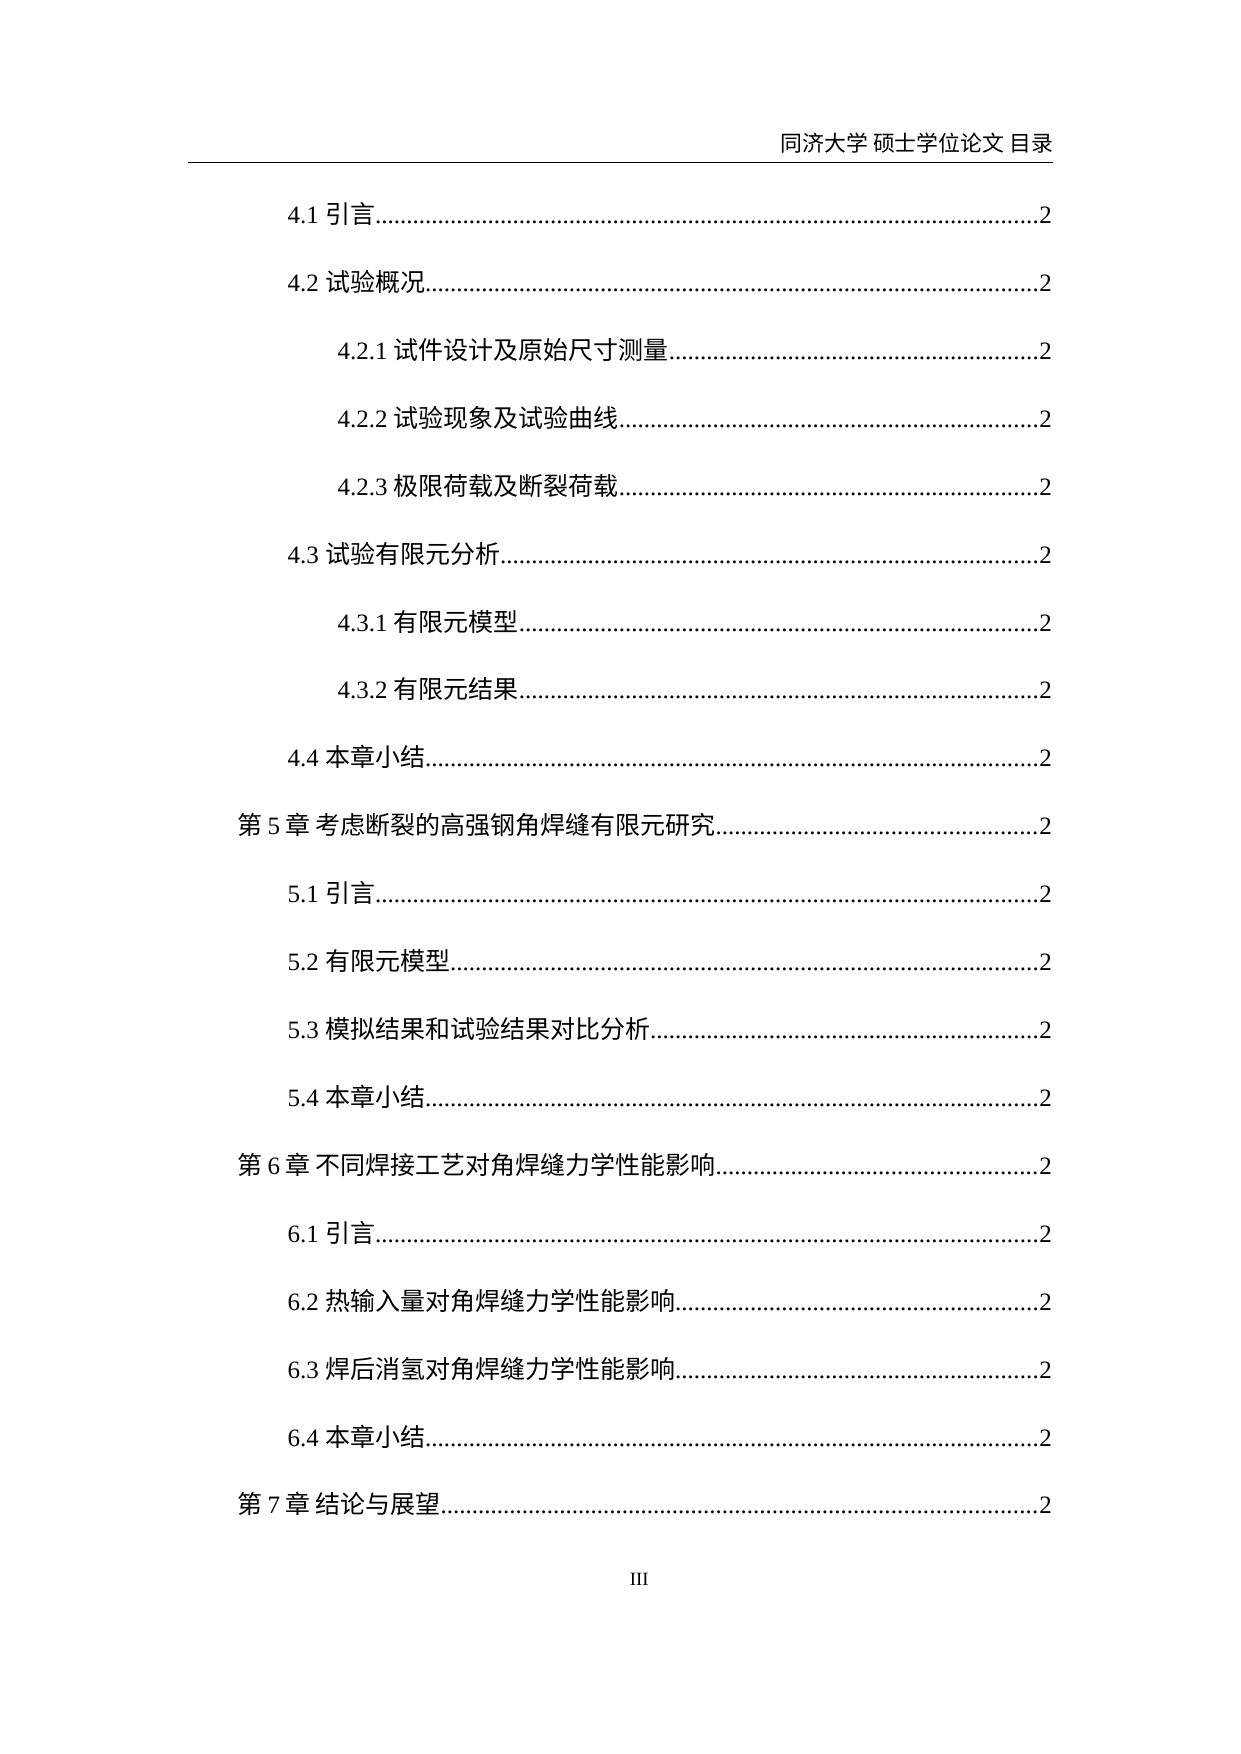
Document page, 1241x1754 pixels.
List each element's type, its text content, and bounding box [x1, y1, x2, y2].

text 4.3.2 有限元结果 2 [287, 654, 1053, 722]
text 第6章 不同焊接工艺对角焊缝力学性能影响 2 [187, 1129, 1053, 1197]
text 6.1 引言 2 [237, 1197, 1053, 1265]
text 4.3 试验有限元分析 2 [237, 518, 1053, 586]
text 4.2.3 极限荷载及断裂荷载 2 [287, 450, 1053, 518]
text 4.2.1 试件设计及原始尺寸测量 2 [287, 314, 1053, 382]
text 第5章 考虑断裂的高强钢角焊缝有限元研究 2 [187, 790, 1053, 858]
text 4.4 本章小结 2 [237, 722, 1053, 790]
text 5.3 模拟结果和试验结果对比分析 2 [237, 994, 1053, 1062]
text 5.1 引言 2 [237, 858, 1053, 926]
text 6.3 焊后消氢对角焊缝力学性能影响 2 [237, 1333, 1053, 1401]
text 4.2 试验概况 2 [237, 247, 1053, 314]
text 4.3.1 有限元模型 2 [287, 586, 1053, 654]
text 6.4 本章小结 2 [237, 1401, 1053, 1469]
text 5.2 有限元模型 2 [237, 926, 1053, 994]
text 4.2.2 试验现象及试验曲线 2 [287, 382, 1053, 450]
text 第7章 结论与展望 2 [187, 1469, 1053, 1537]
text 5.4 本章小结 2 [237, 1062, 1053, 1129]
text 6.2 热输入量对角焊缝力学性能影响 2 [237, 1265, 1053, 1333]
text 4.1 引言 2 [237, 179, 1053, 247]
